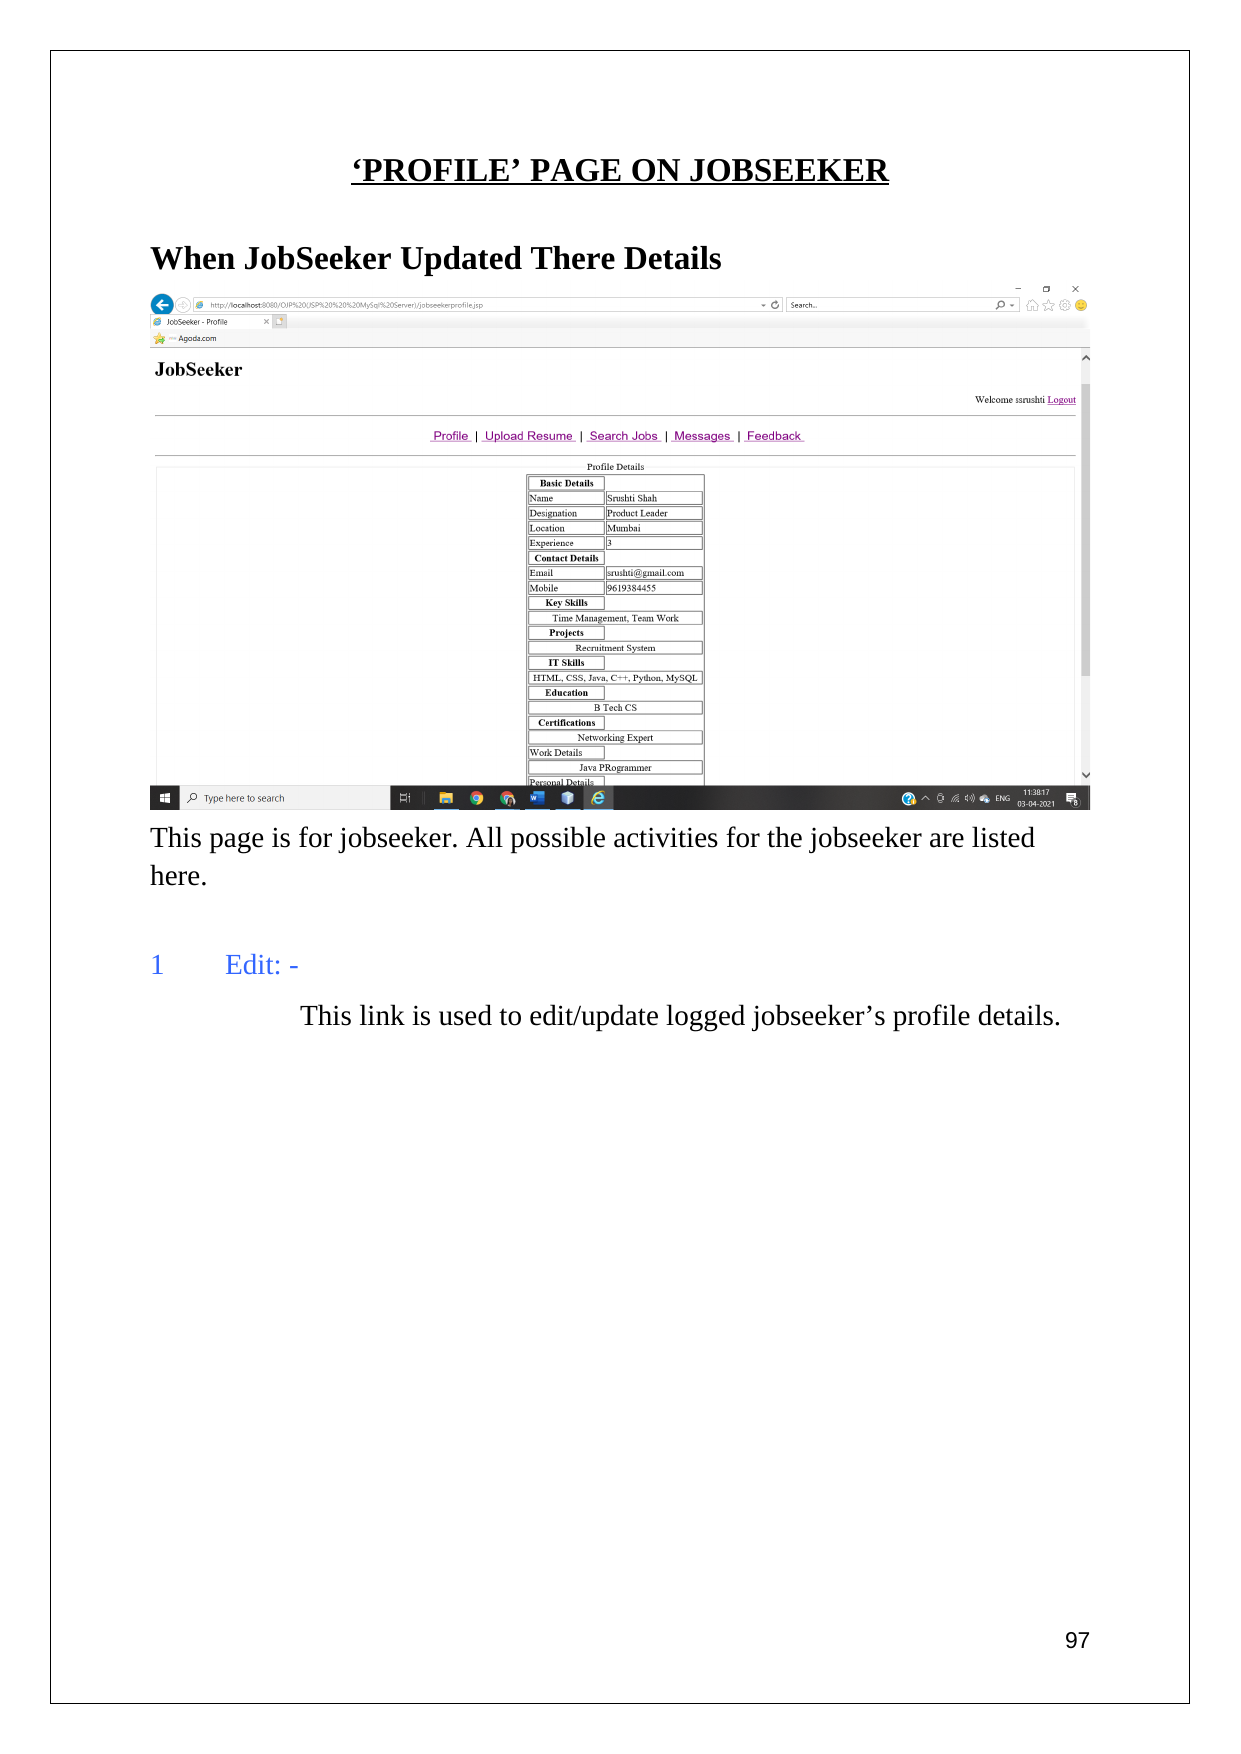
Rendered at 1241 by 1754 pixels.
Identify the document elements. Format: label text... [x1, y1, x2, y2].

picture [150, 280, 1091, 810]
text This link is used to edit/update logged jobseeker’s profile details. [300, 998, 1090, 1031]
picture [157, 301, 168, 309]
list Edit: - [150, 947, 1090, 981]
text ‘PROFILE’ PAGE ON JOBSEEKER [150, 150, 1090, 188]
text When JobSeeker Updated There Details This page is for jobseeker. All possible activities for the jobseeker are listed here. [150, 810, 1090, 892]
text When JobSeeker Updated There Details This page is for jobseeker. All possible activities for the jobseeker are listed here. [150, 238, 1090, 280]
